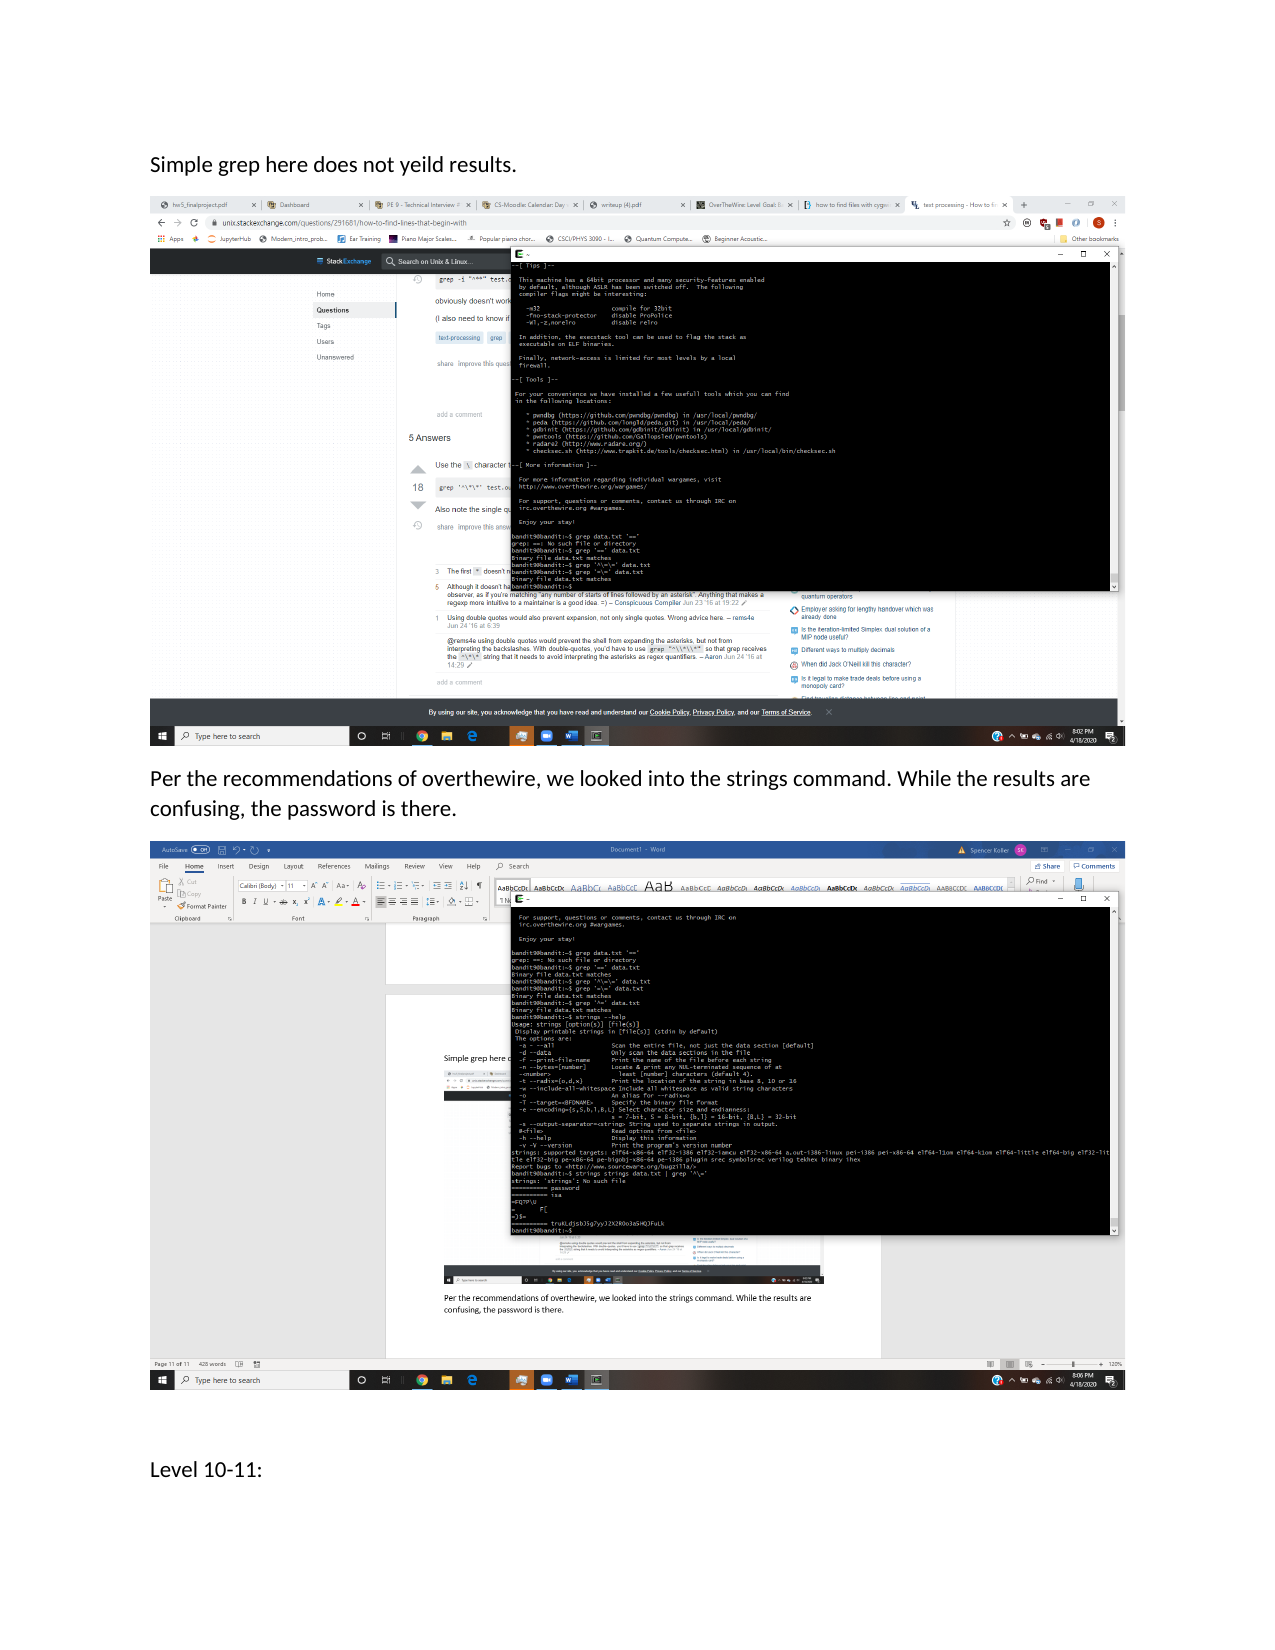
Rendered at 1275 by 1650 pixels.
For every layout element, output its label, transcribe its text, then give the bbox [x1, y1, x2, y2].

picture [150, 196, 1125, 746]
text Level 10-11: [150, 1455, 1125, 1483]
text Per the recommendations of overthewire, we looked into the strings command. While the results are confusing, the password is there. [150, 764, 1125, 822]
picture [150, 841, 1125, 1390]
text Simple grep here does not yeild results. [150, 150, 1125, 178]
